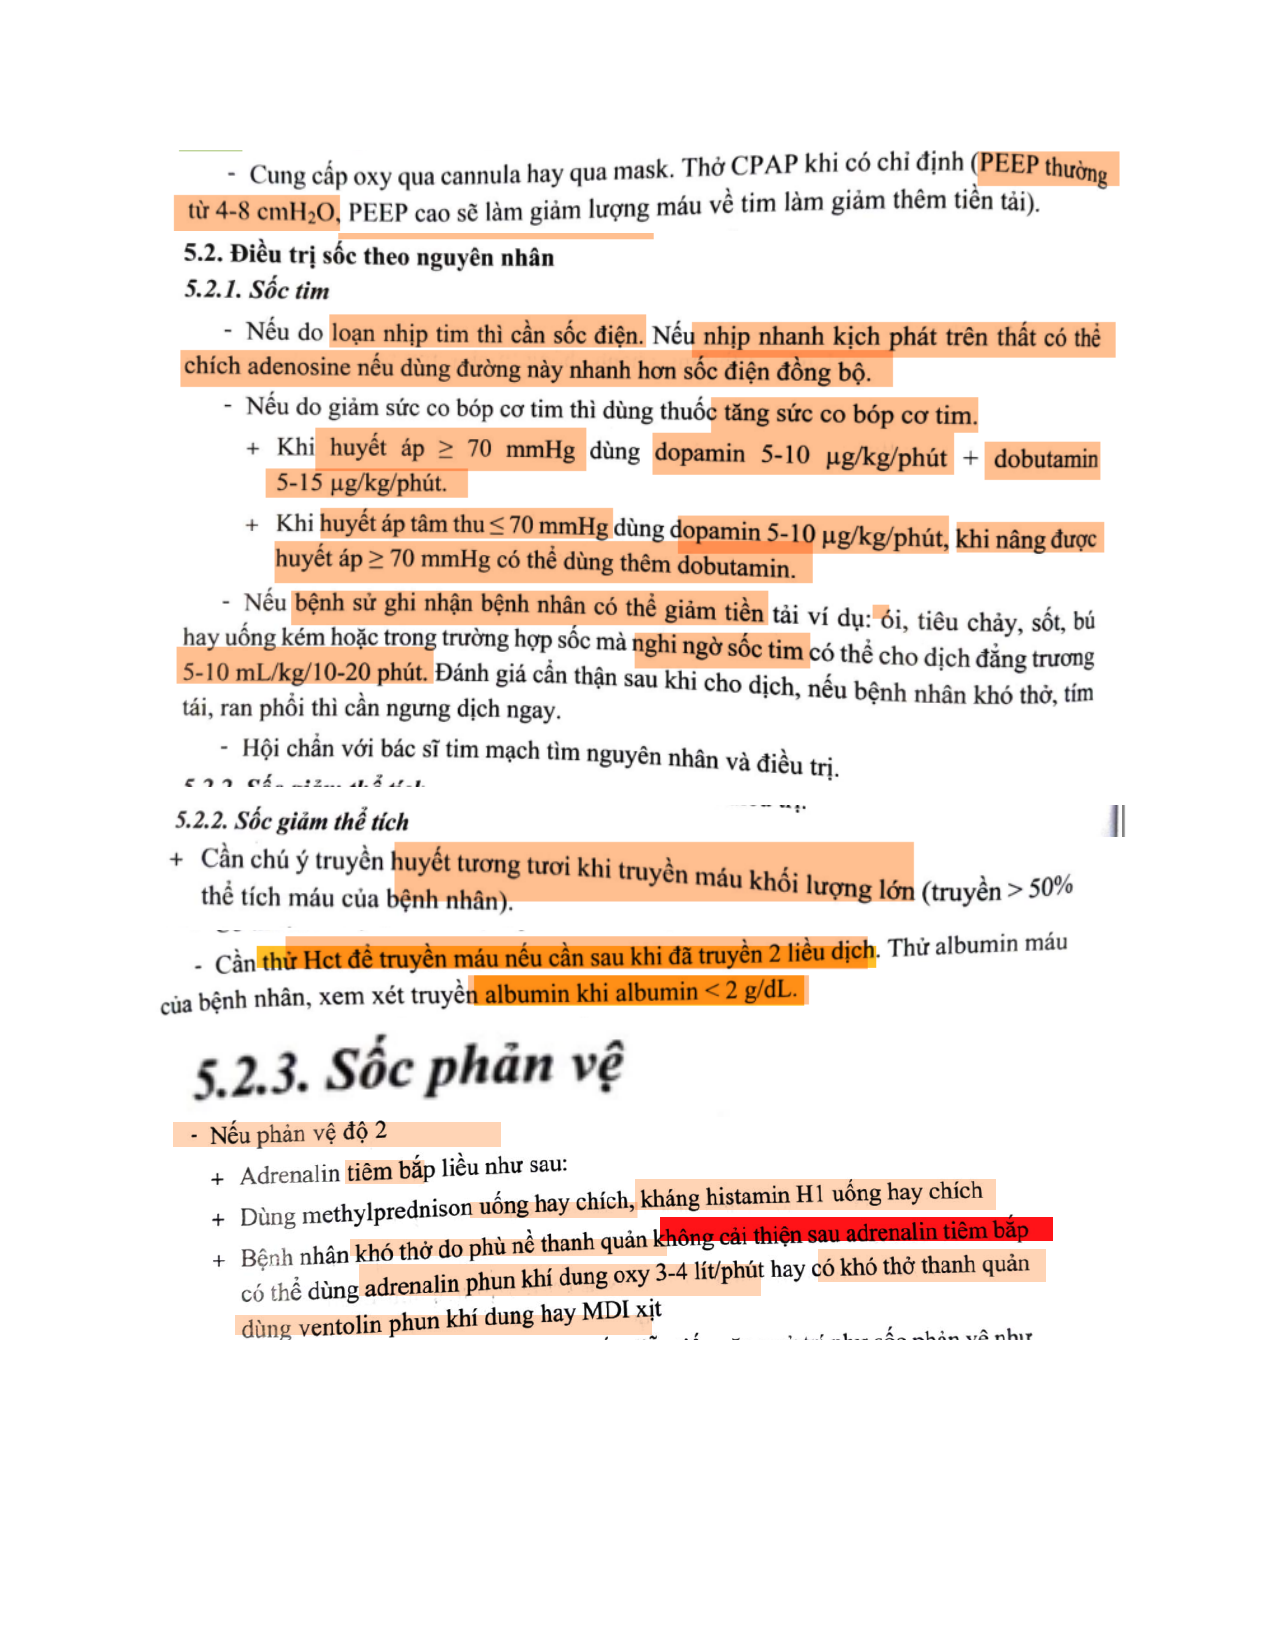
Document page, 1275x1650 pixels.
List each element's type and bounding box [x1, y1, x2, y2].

picture [150, 930, 1125, 1018]
picture [150, 150, 1125, 231]
picture [150, 805, 1125, 837]
picture [150, 838, 1125, 928]
picture [150, 233, 1125, 787]
picture [150, 1118, 1125, 1340]
picture [150, 1019, 899, 1117]
